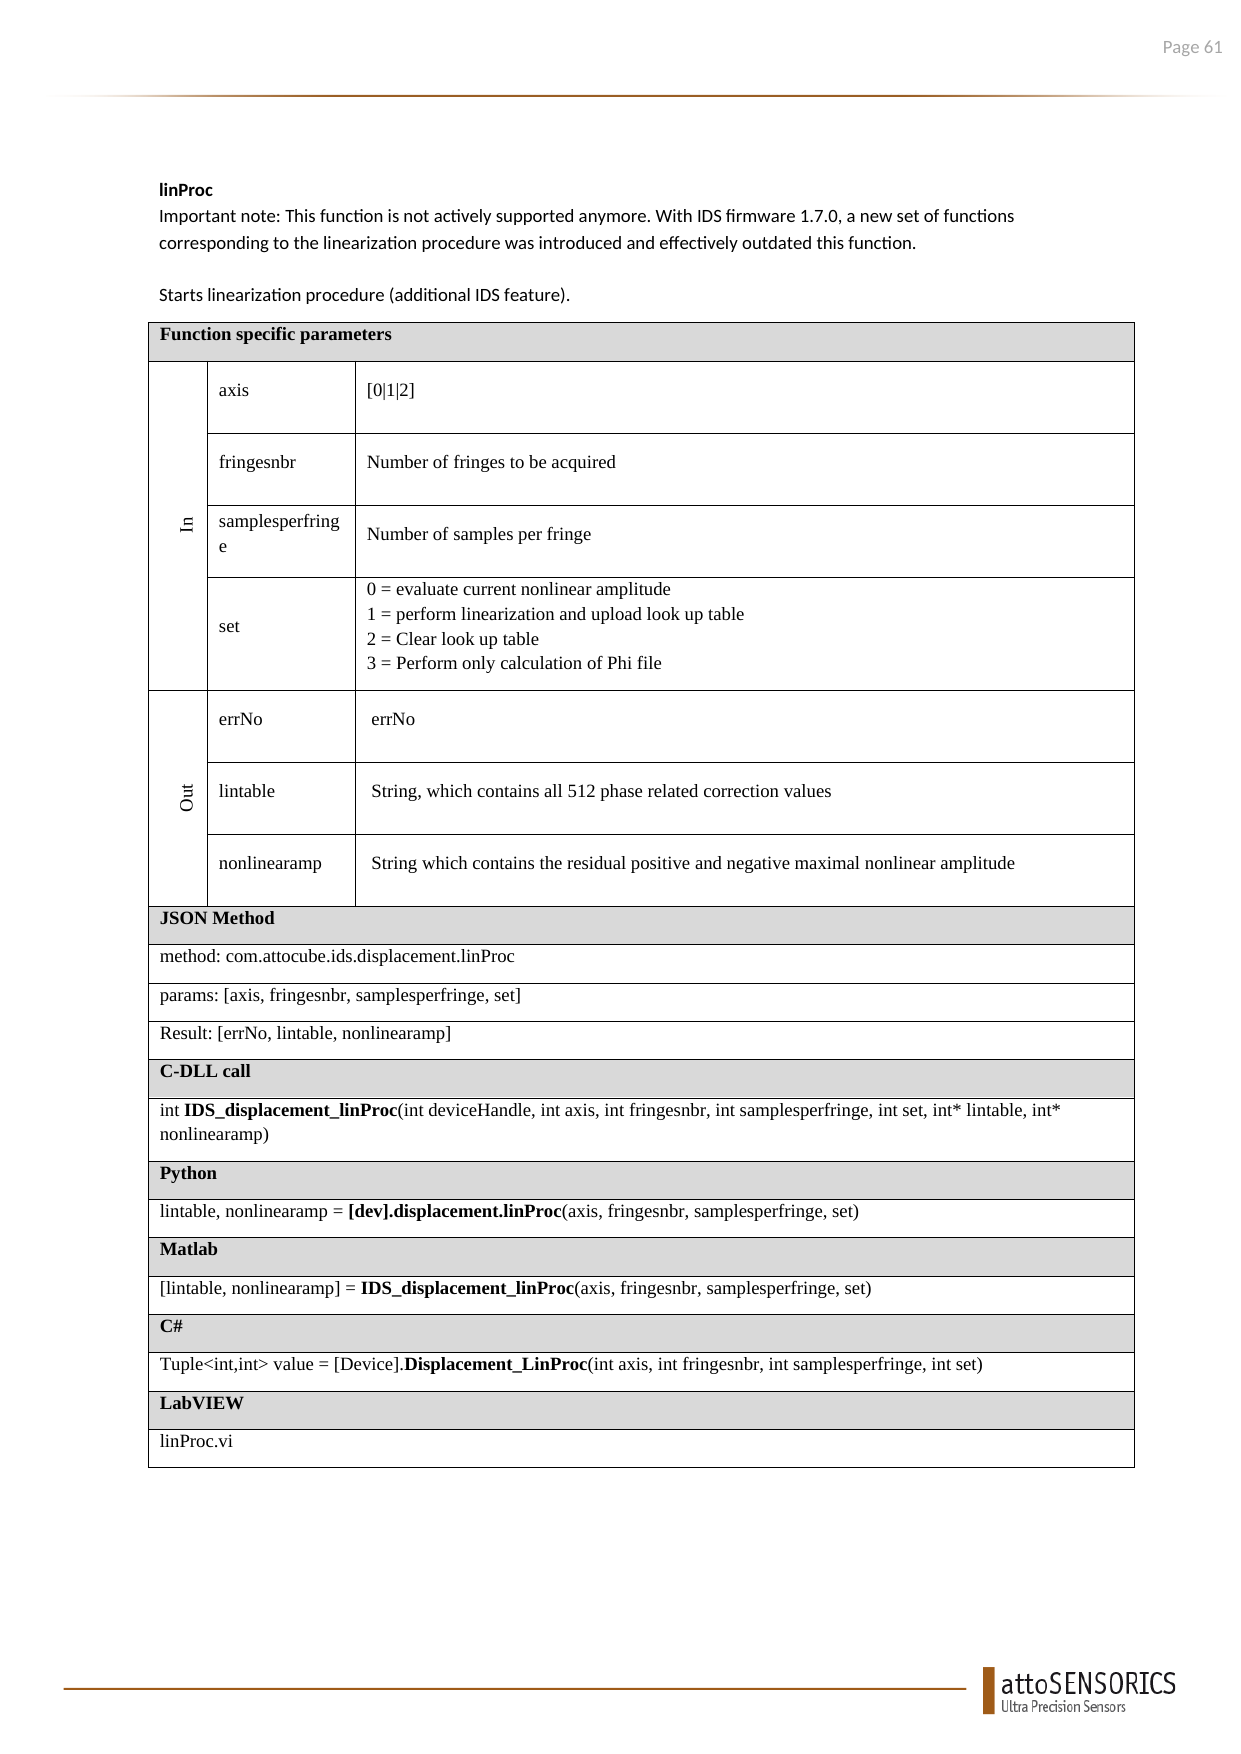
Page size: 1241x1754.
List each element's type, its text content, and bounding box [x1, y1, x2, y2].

table_header lintable, nonlinearamp = [dev].displacement.linProc(axis, fringesnbr, samplesperfringe, set) [149, 1200, 1134, 1237]
table_cell set [208, 578, 355, 689]
table_cell lintable [208, 763, 355, 834]
table_header linProc.vi [149, 1430, 1134, 1467]
table_cell String, which contains all 512 phase related correction values [356, 763, 1134, 834]
table_header [lintable, nonlinearamp] = IDS_displacement_linProc(axis, fringesnbr, samplesperfringe, set) [149, 1277, 1134, 1314]
table_cell fringesnbr [208, 434, 355, 505]
table_header C# [149, 1315, 1134, 1352]
table_cell Number of samples per fringe [356, 506, 1134, 577]
table_header linProc Important note: This function is not actively supported anymore. With IDS firmware 1.7.0, a new set of functions corresponding to the linearization procedure was introduced and effectively outdated this function. Starts linearization procedure (additional IDS feature). [148, 178, 1134, 322]
table_cell nonlinearamp [208, 835, 355, 906]
table_header int IDS_displacement_linProc(int deviceHandle, int axis, int fringesnbr, int samplesperfringe, int set, int* lintable, int* nonlinearamp) [149, 1099, 1134, 1161]
table_header Matlab [149, 1238, 1134, 1276]
picture [63, 1666, 1214, 1715]
table_cell 0 = evaluate current nonlinear amplitude 1 = perform linearization and upload look up table 2 = Clear look up table 3 = Perform only calculation of Phi file [356, 578, 1134, 689]
table_header JSON Method [149, 907, 1134, 944]
table_cell Out [149, 691, 207, 906]
table_cell params: [axis, fringesnbr, samplesperfringe, set] [149, 984, 1134, 1021]
table_header method: com.attocube.ids.displacement.linProc [149, 945, 1134, 982]
table_header Tuple<int,int> value = [Device].Displacement_LinProc(int axis, int fringesnbr, int samplesperfringe, int set) [149, 1353, 1134, 1391]
table_header LabVIEW [149, 1392, 1134, 1429]
table_cell Number of fringes to be acquired [356, 434, 1134, 505]
table_header C-DLL call [149, 1060, 1134, 1097]
table_header Python [149, 1162, 1134, 1199]
table_header [0|1|2] [356, 362, 1134, 433]
table_cell errNo [208, 691, 355, 762]
table_cell errNo [356, 691, 1134, 762]
table_cell Result: [errNo, lintable, nonlinearamp] [149, 1022, 1134, 1059]
table_header Function specific parameters [149, 323, 1134, 361]
table_cell samplesperfringe [208, 506, 355, 577]
table_header axis [208, 362, 355, 433]
table_cell String which contains the residual positive and negative maximal nonlinear amplitude [356, 835, 1134, 906]
picture [46, 84, 1228, 110]
table_header In [149, 362, 207, 689]
